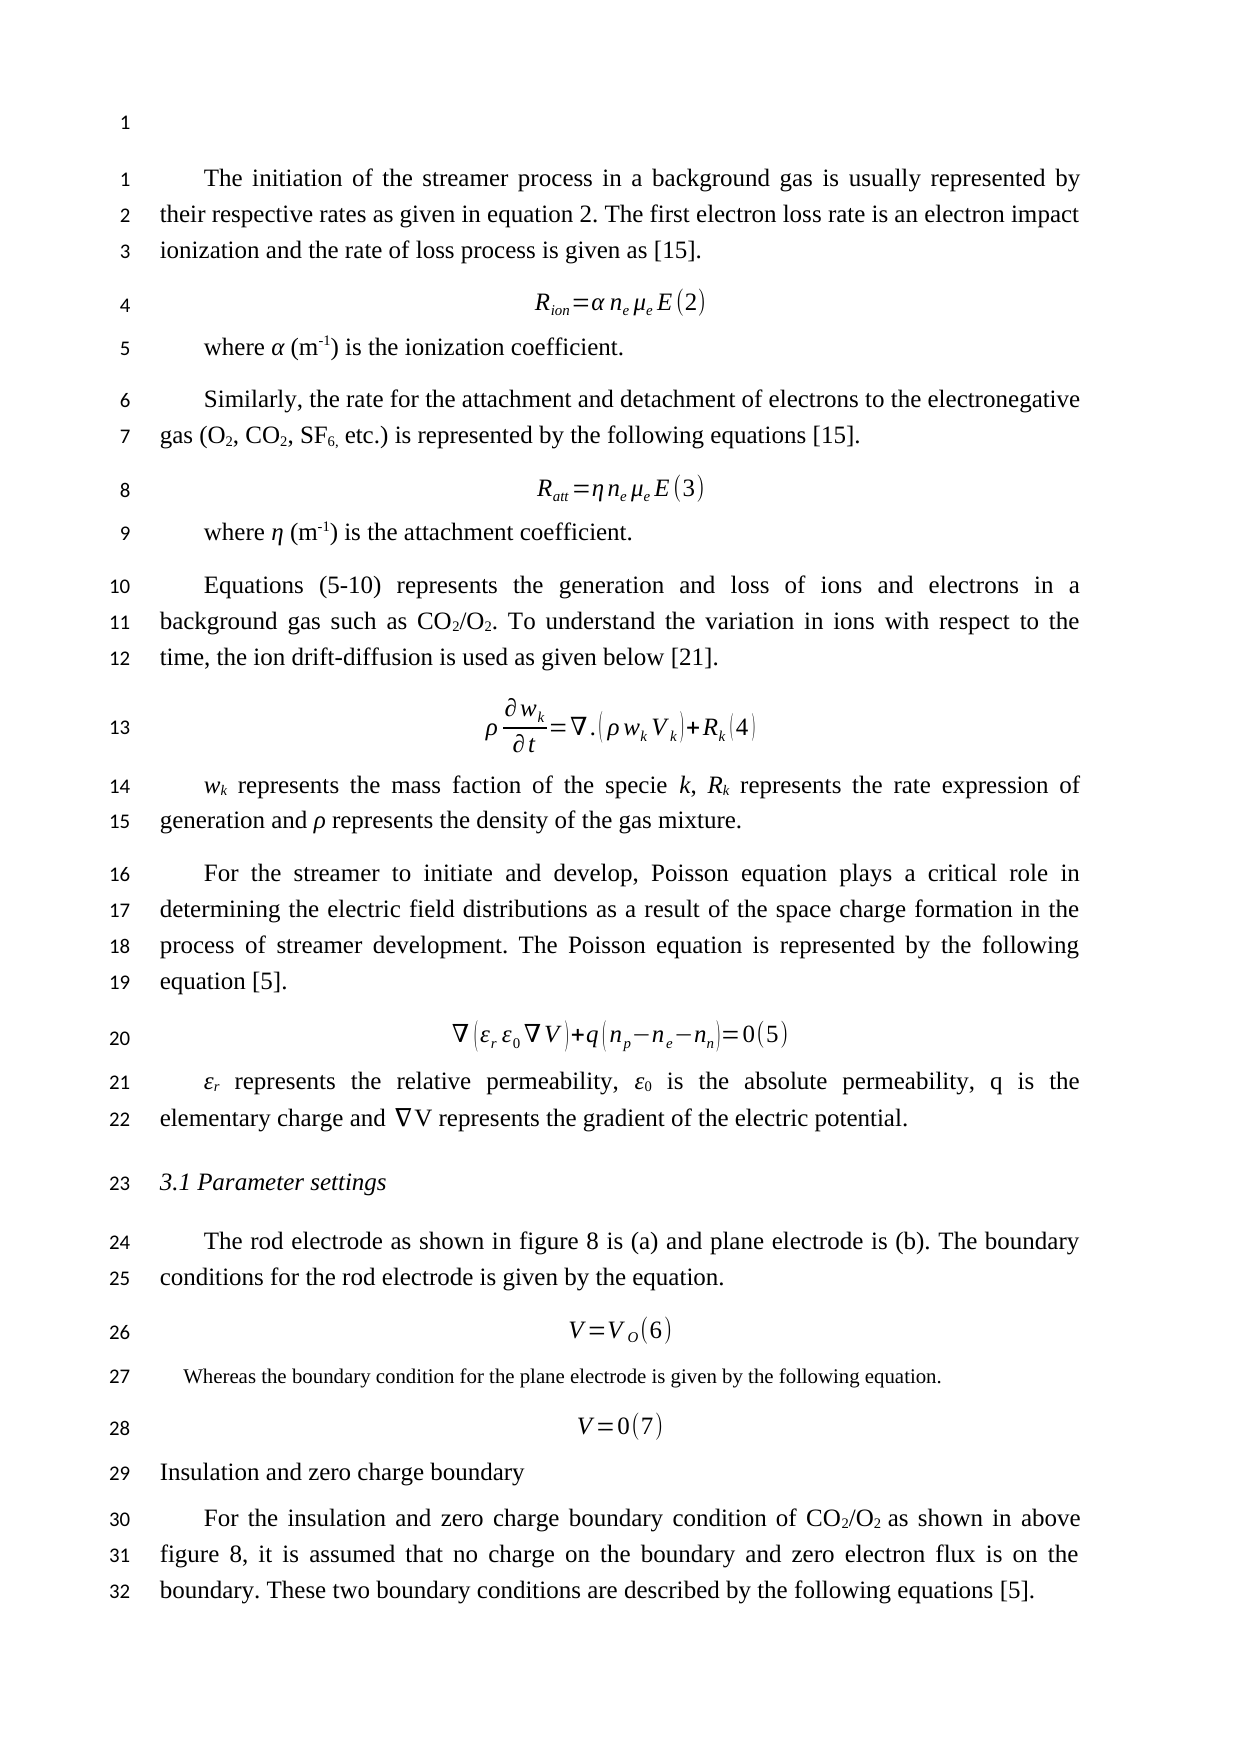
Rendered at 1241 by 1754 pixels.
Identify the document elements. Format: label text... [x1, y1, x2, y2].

text wk represents the mass faction of the specie k, Rk represents the rate expression of generation and ρ represents the density of the gas mixture. [159, 770, 1081, 834]
text εr represents the relative permeability, ε0 is the absolute permeability, q is the elementary charge and ∇V represents the gradient of the electric potential. [159, 1066, 1081, 1132]
text Similarly, the rate for the attachment and detachment of electrons to the electronegative gas (O2, CO2, SF6, etc.) is represented by the following equations [15]. [159, 384, 1081, 449]
text For the insulation and zero charge boundary condition of CO2/O2 as shown in above figure 8, it is assumed that no charge on the boundary and zero electron flux is on the boundary. These two boundary conditions are described by the following equations [5]. [159, 1503, 1081, 1603]
text The initiation of the streamer process in a background gas is usually represented by their respective rates as given in equation 2. The first electron loss rate is an electron impact ionization and the rate of loss process is given as [15]. [159, 163, 1081, 263]
text where α (m-1) is the ionization coefficient. [159, 332, 1081, 361]
text Equations (5-10) represents the generation and loss of ions and electrons in a background gas such as CO2/O2. To understand the variation in ions with respect to the time, the ion drift-diffusion is used as given below [21]. [159, 570, 1081, 671]
subtitle 3.1 Parameter settings [159, 1165, 1081, 1199]
text Whereas the boundary condition for the plane electrode is given by the following equation. [159, 1359, 1081, 1393]
text where η (m-1) is the attachment coefficient. [159, 517, 1081, 546]
subtitle Insulation and zero charge boundary [159, 1454, 1081, 1488]
text For the streamer to initiate and develop, Poisson equation plays a critical role in determining the electric field distributions as a result of the space charge formation in the process of streamer development. The Poisson equation is represented by the following equation [5]. [159, 858, 1081, 995]
text The rod electrode as shown in figure 8 is (a) and plane electrode is (b). The boundary conditions for the rod electrode is given by the equation. [159, 1226, 1081, 1291]
